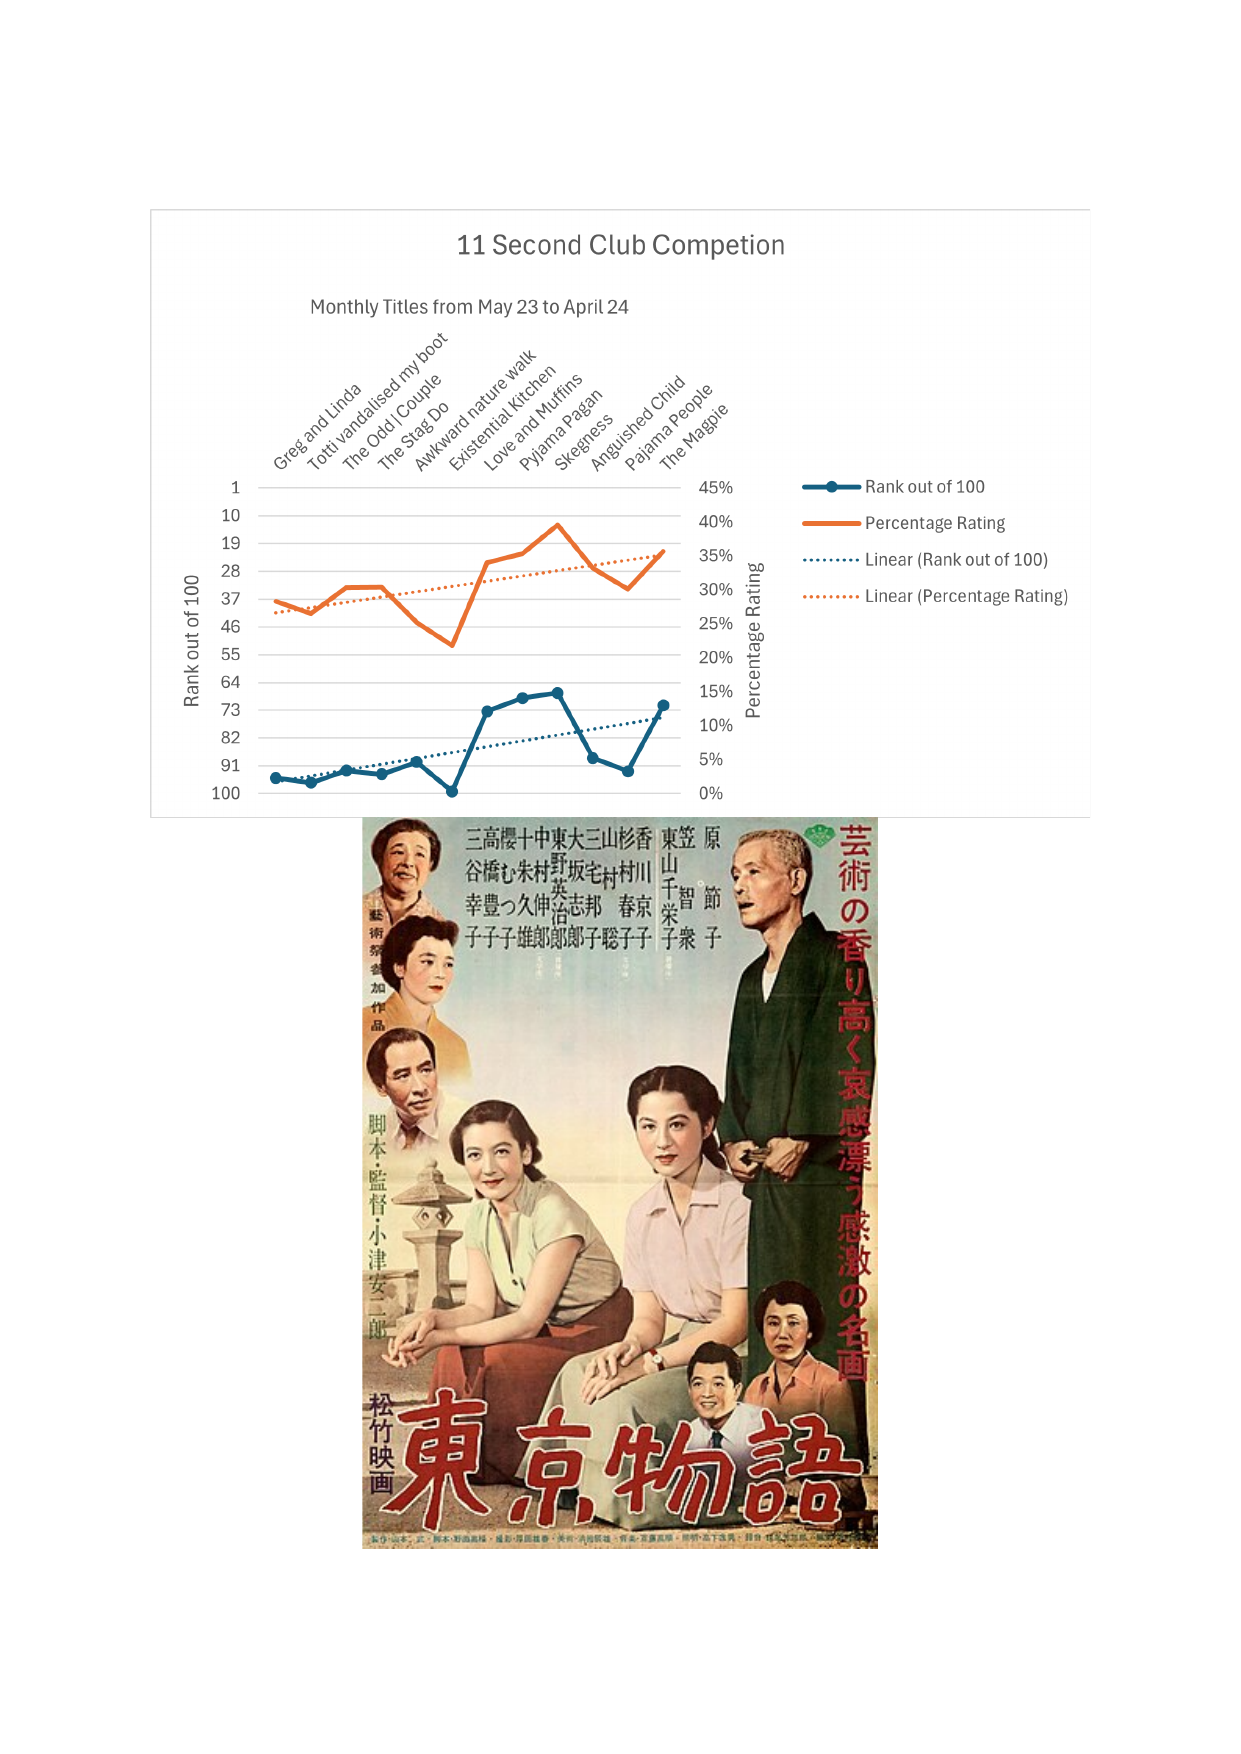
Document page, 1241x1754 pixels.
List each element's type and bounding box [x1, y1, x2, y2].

picture [150, 209, 1091, 1549]
